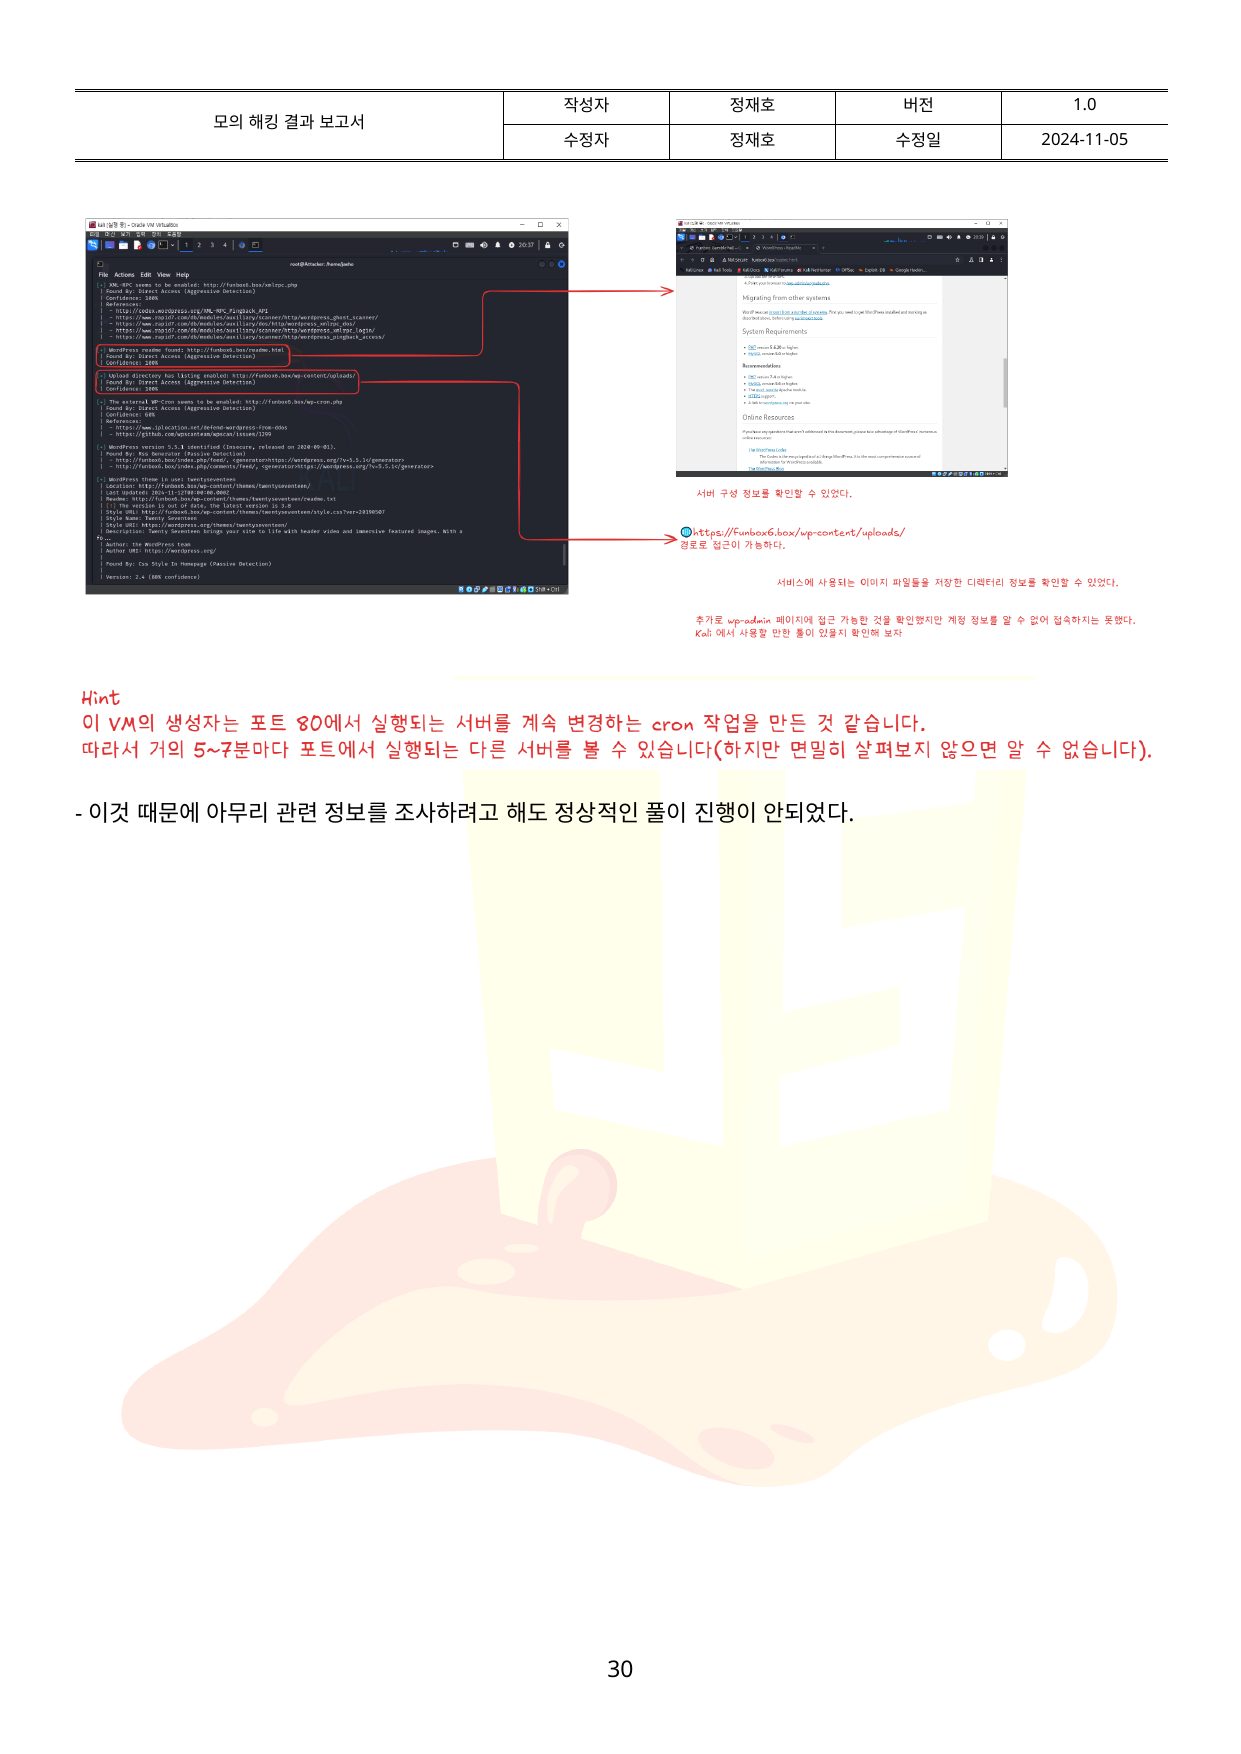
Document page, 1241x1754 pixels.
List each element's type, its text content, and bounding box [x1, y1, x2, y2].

picture [75, 680, 1166, 770]
text - 이것 때문에 아무리 관련 정보를 조사하려고 해도 정상적인 풀이 진행이 안되었다. [75, 795, 1165, 829]
picture [75, 208, 1166, 676]
